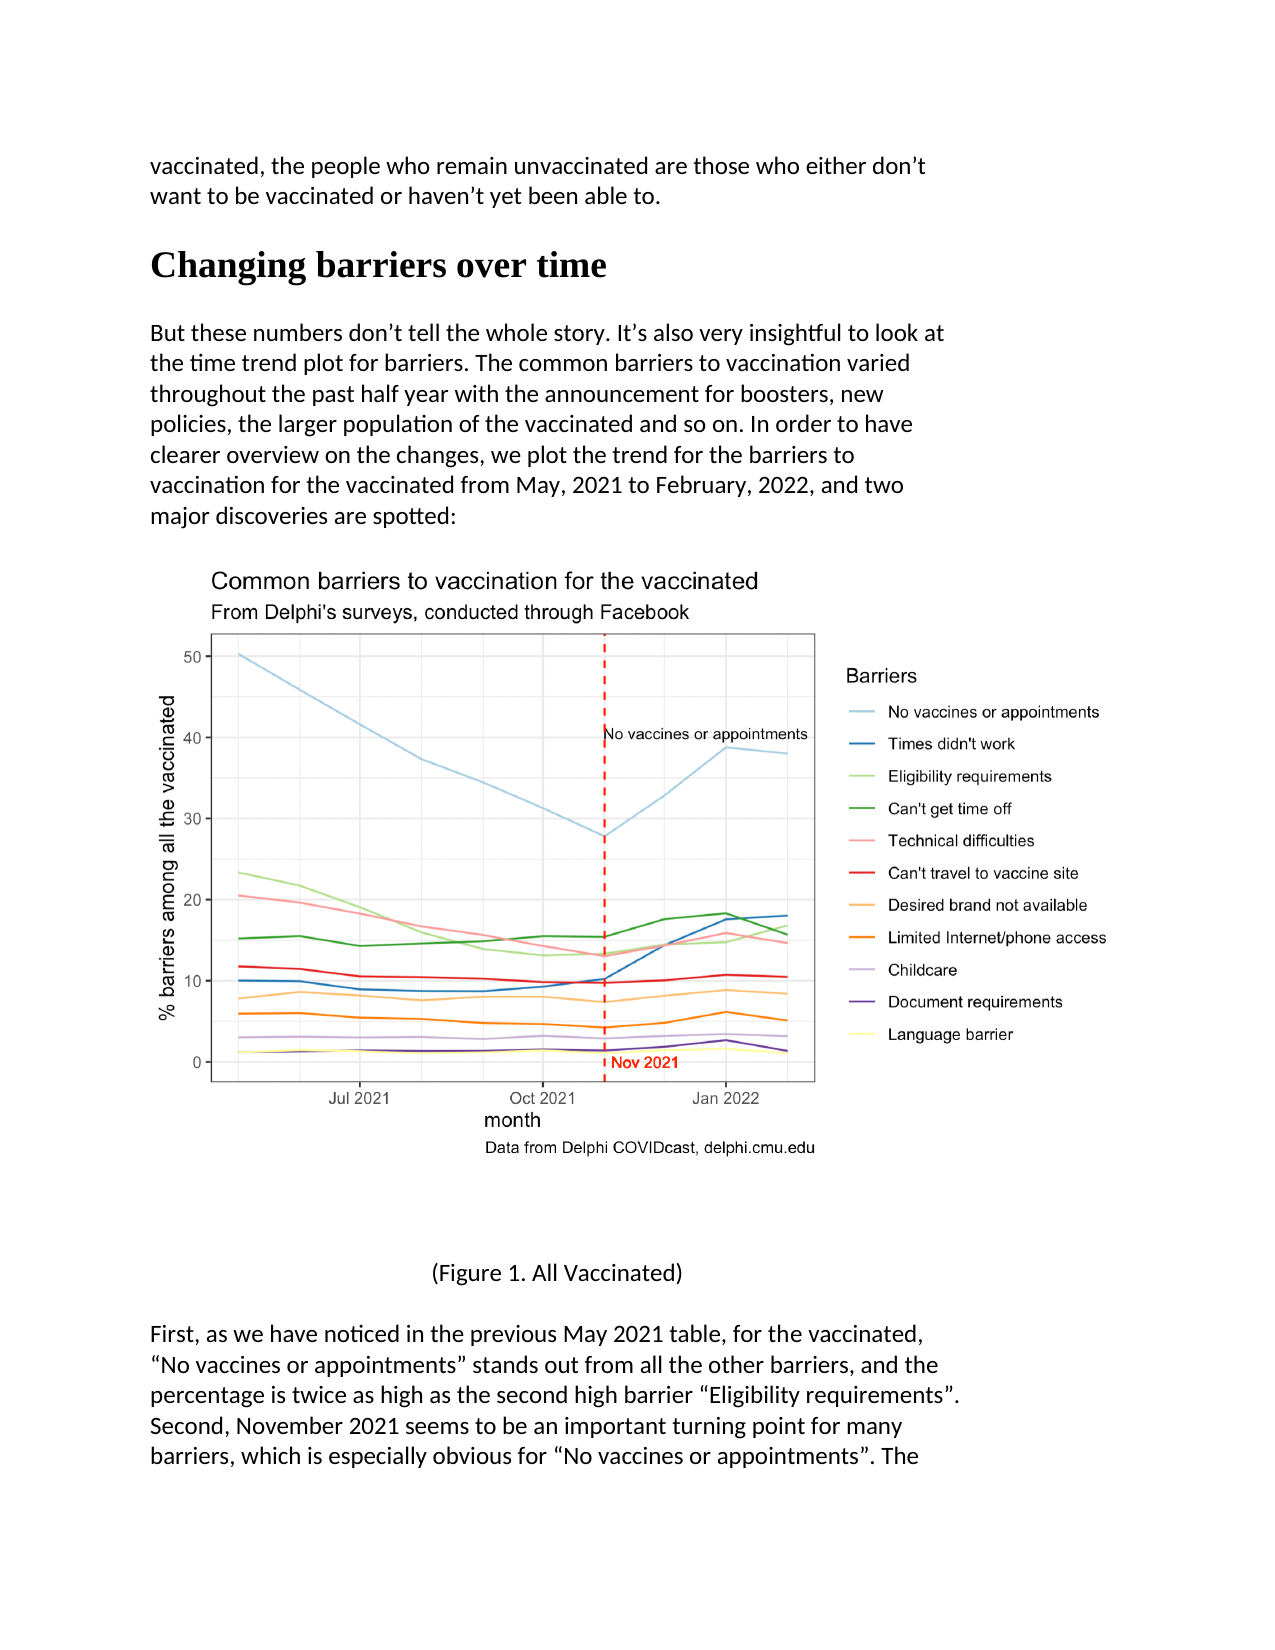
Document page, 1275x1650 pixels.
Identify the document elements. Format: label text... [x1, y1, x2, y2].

subtitle Changing barriers over time [150, 242, 1125, 285]
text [150, 1318, 964, 1471]
picture [150, 561, 1125, 1164]
text But these numbers don’t tell the whole story. It’s also very insightful to look at the time trend plot for barriers. The common barriers to vaccination varied throughout the past half year with the announcement for boosters, new policies, the larger population of the vaccinated and so on. In order to have clearer overview on the changes, we plot the trend for the barriers to vaccination for the vaccinated from May, 2021 to February, 2022, and two major discoveries are spotted: [150, 317, 964, 530]
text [150, 150, 964, 211]
text (Figure 1. All Vaccinated) [150, 1257, 964, 1287]
